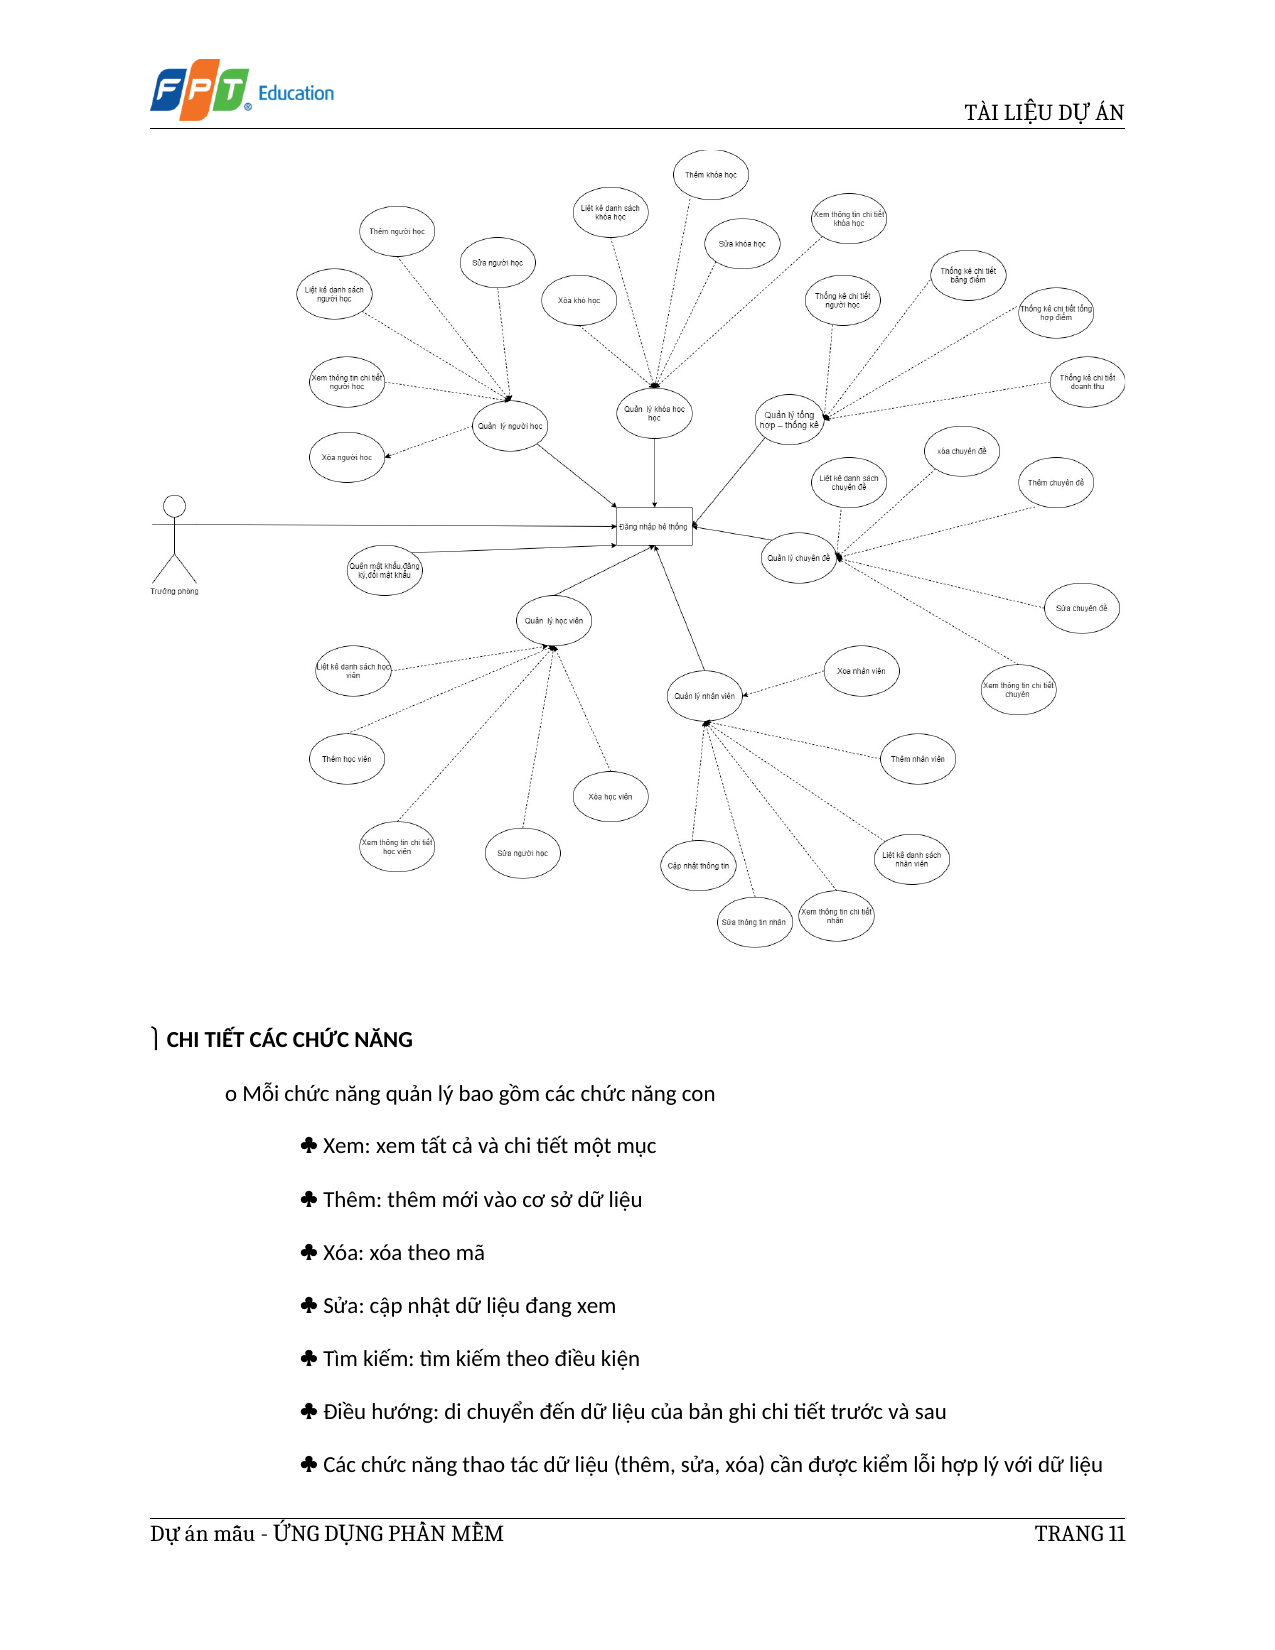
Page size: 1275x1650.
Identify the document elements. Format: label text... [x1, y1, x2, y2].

text Các chức năng thao tác dữ liệu (thêm, sửa, xóa) cần được kiểm lỗi hợp lý với dữ liệu [300, 1450, 1125, 1478]
picture [150, 150, 1125, 948]
text CHI TIẾT CÁC CHỨC NĂNG [150, 1026, 1125, 1054]
text Xem: xem tất cả và chi tiết một mục [300, 1132, 1125, 1160]
text Thêm: thêm mới vào cơ sở dữ liệu [300, 1185, 1125, 1213]
picture [150, 59, 336, 121]
text Sửa: cập nhật dữ liệu đang xem [300, 1291, 1125, 1319]
text Điều hướng: di chuyển đến dữ liệu của bản ghi chi tiết trước và sau [300, 1397, 1125, 1425]
text Xóa: xóa theo mã [300, 1238, 1125, 1266]
text Tìm kiếm: tìm kiếm theo điều kiện [300, 1344, 1125, 1372]
text o Mỗi chức năng quản lý bao gồm các chức năng con [225, 1079, 1125, 1107]
